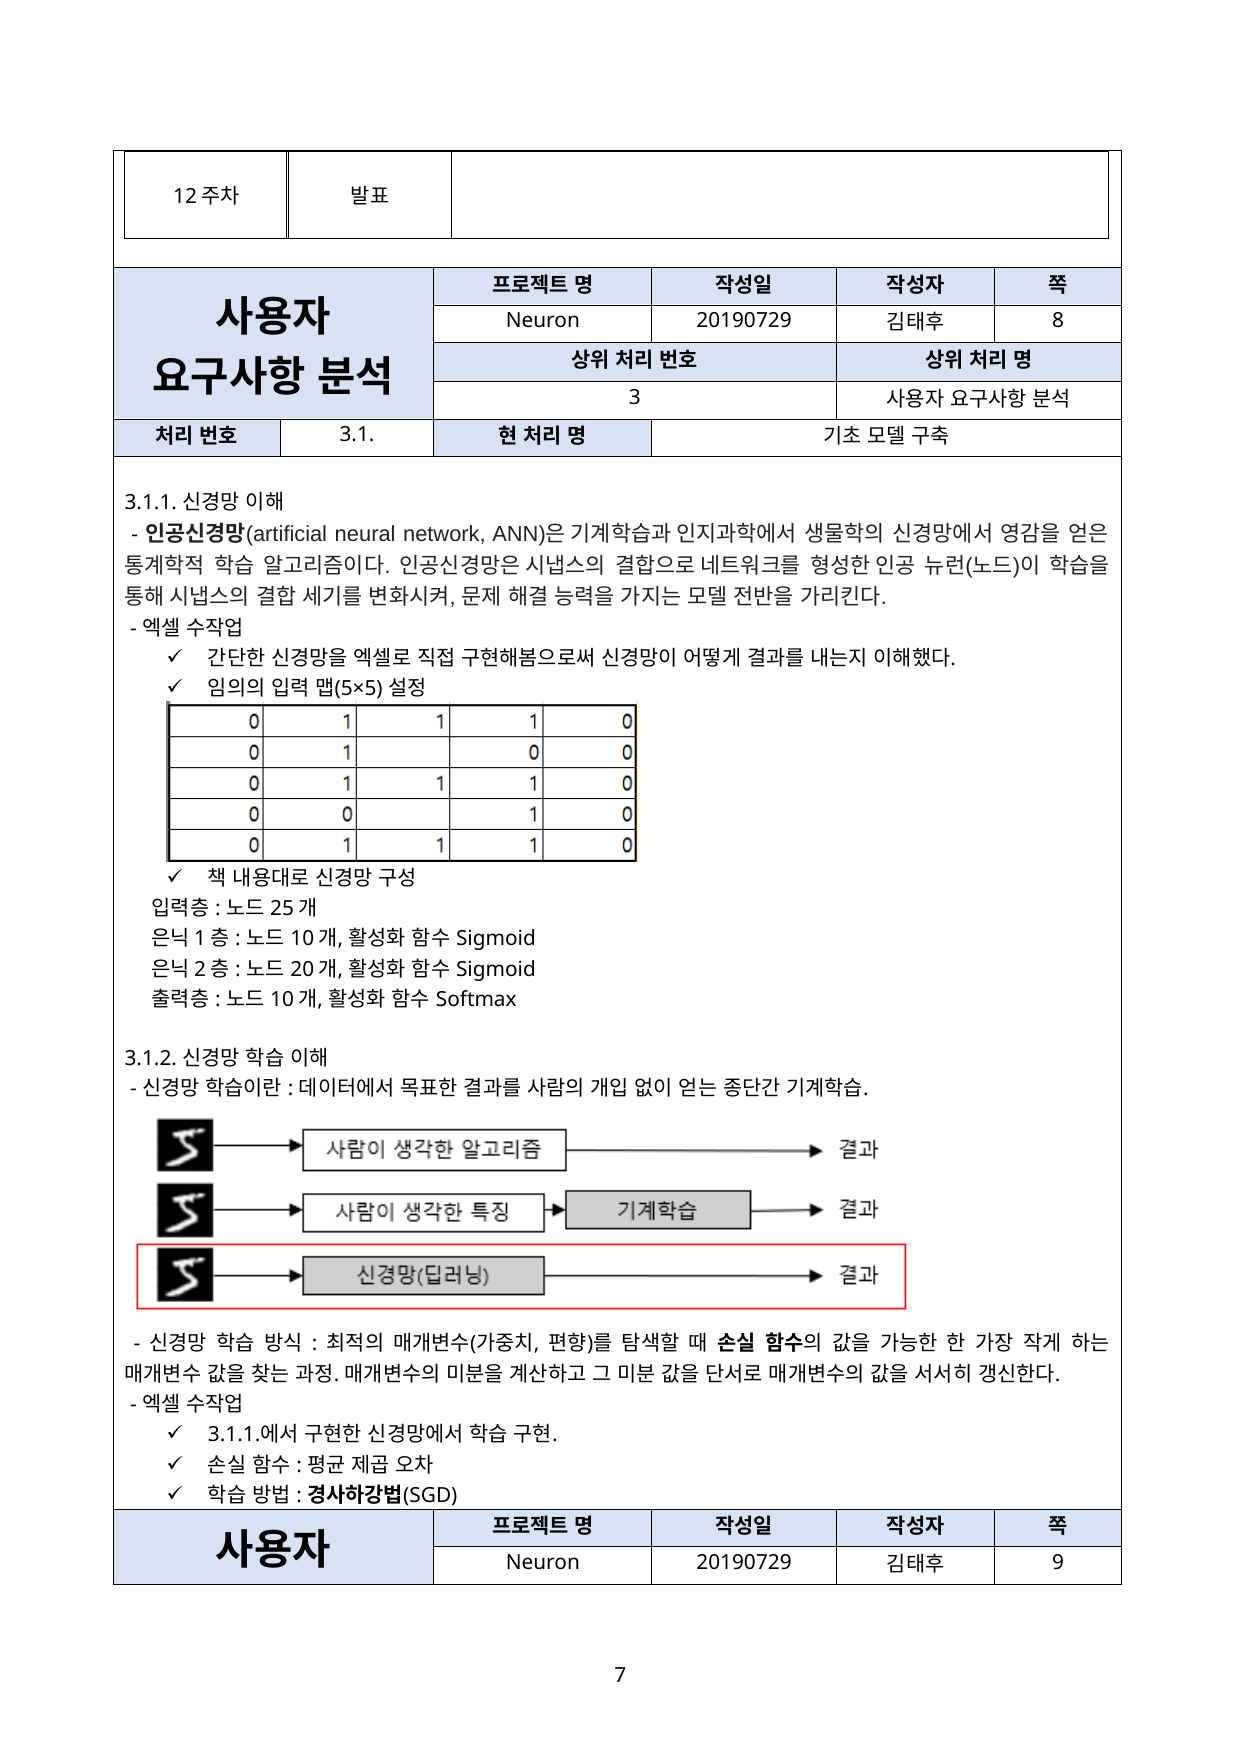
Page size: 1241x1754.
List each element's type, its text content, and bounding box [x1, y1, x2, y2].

table_cell 사용자 요구사항 분석 [114, 1510, 433, 1584]
table_cell 처리 번호 [114, 420, 280, 456]
table_cell 작성자 [837, 268, 994, 304]
table_cell 작성일 [652, 268, 836, 304]
table_cell 3.1.1. 신경망 이해 - 인공신경망(artificial neural network, ANN)은 기계학습과 인지과학에서 생물학의 신경망에서 영감을 얻은 통계학적 학습 알고리즘이다. 인공신경망은 시냅스의 결합으로 네트워크를 형성한 인공 뉴런(노드)이 학습을 통해 시냅스의 결합 세기를 변화시켜, 문제 해결 능력을 가지는 모델 전반을 가리킨다. - 엑셀 수작업 간단한 신경망을 엑셀로 직접 구현해봄으로써 신경망이 어떻게 결과를 내는지 이해했다. 임의의 입력 맵(5×5) 설정 책 내용대로 신경망 구성 입력층 : 노드 25개 은닉1층 : 노드 10개, 활성화 함수 Sigmoid 은닉2층 : 노드 20개, 활성화 함수 Sigmoid 출력층 : 노드 10개, 활성화 함수 Softmax 3.1.2. 신경망 학습 이해 - 신경망 학습이란 : 데이터에서 목표한 결과를 사람의 개입 없이 얻는 종단간 기계학습. - 신경망 학습 방식 : 최적의 매개변수(가중치, 편향)를 탐색할 때 손실 함수의 값을 가능한 한 가장 작게 하는 매개변수 값을 찾는 과정. 매개변수의 미분을 계산하고 그 미분 값을 단서로 매개변수의 값을 서서히 갱신한다. - 엑셀 수작업 3.1.1.에서 구현한 신경망에서 학습 구현. 손실 함수 : 평균 제곱 오차 학습 방법 : 경사하강법(SGD) [114, 457, 1121, 1508]
table_cell 20190729 [652, 1547, 836, 1584]
table_cell 기초 모델 구축 [652, 420, 1121, 456]
table_cell 9 [995, 1547, 1121, 1584]
table_cell 20190729 [652, 306, 836, 342]
table_cell 작성일 [652, 1510, 836, 1546]
table_cell 김태후 [837, 1547, 994, 1584]
table_cell 프로젝트 명 [434, 1510, 651, 1546]
table_cell 프로젝트 명 [434, 268, 651, 304]
picture [166, 701, 639, 862]
table_cell 쪽 [995, 1510, 1121, 1546]
table_cell 상위 처리 명 [837, 343, 1121, 381]
table_cell 3.1. [281, 420, 433, 456]
table_cell 김태후 [837, 306, 994, 342]
table_cell 사용자 요구사항 분석 [114, 268, 433, 418]
table_cell 작성자 [837, 1510, 994, 1546]
table_cell Neuron [434, 1547, 651, 1584]
table_cell 현 처리 명 [434, 420, 651, 456]
table_cell 상위 처리 번호 [434, 343, 836, 381]
table_cell 사용자 요구사항 분석 [837, 382, 1121, 418]
table_cell 3 [434, 382, 836, 418]
table_cell 8 [995, 306, 1121, 342]
table_cell 쪽 [995, 268, 1121, 304]
table_cell Neuron [434, 306, 651, 342]
picture [129, 1101, 919, 1327]
table_cell [114, 151, 1121, 267]
